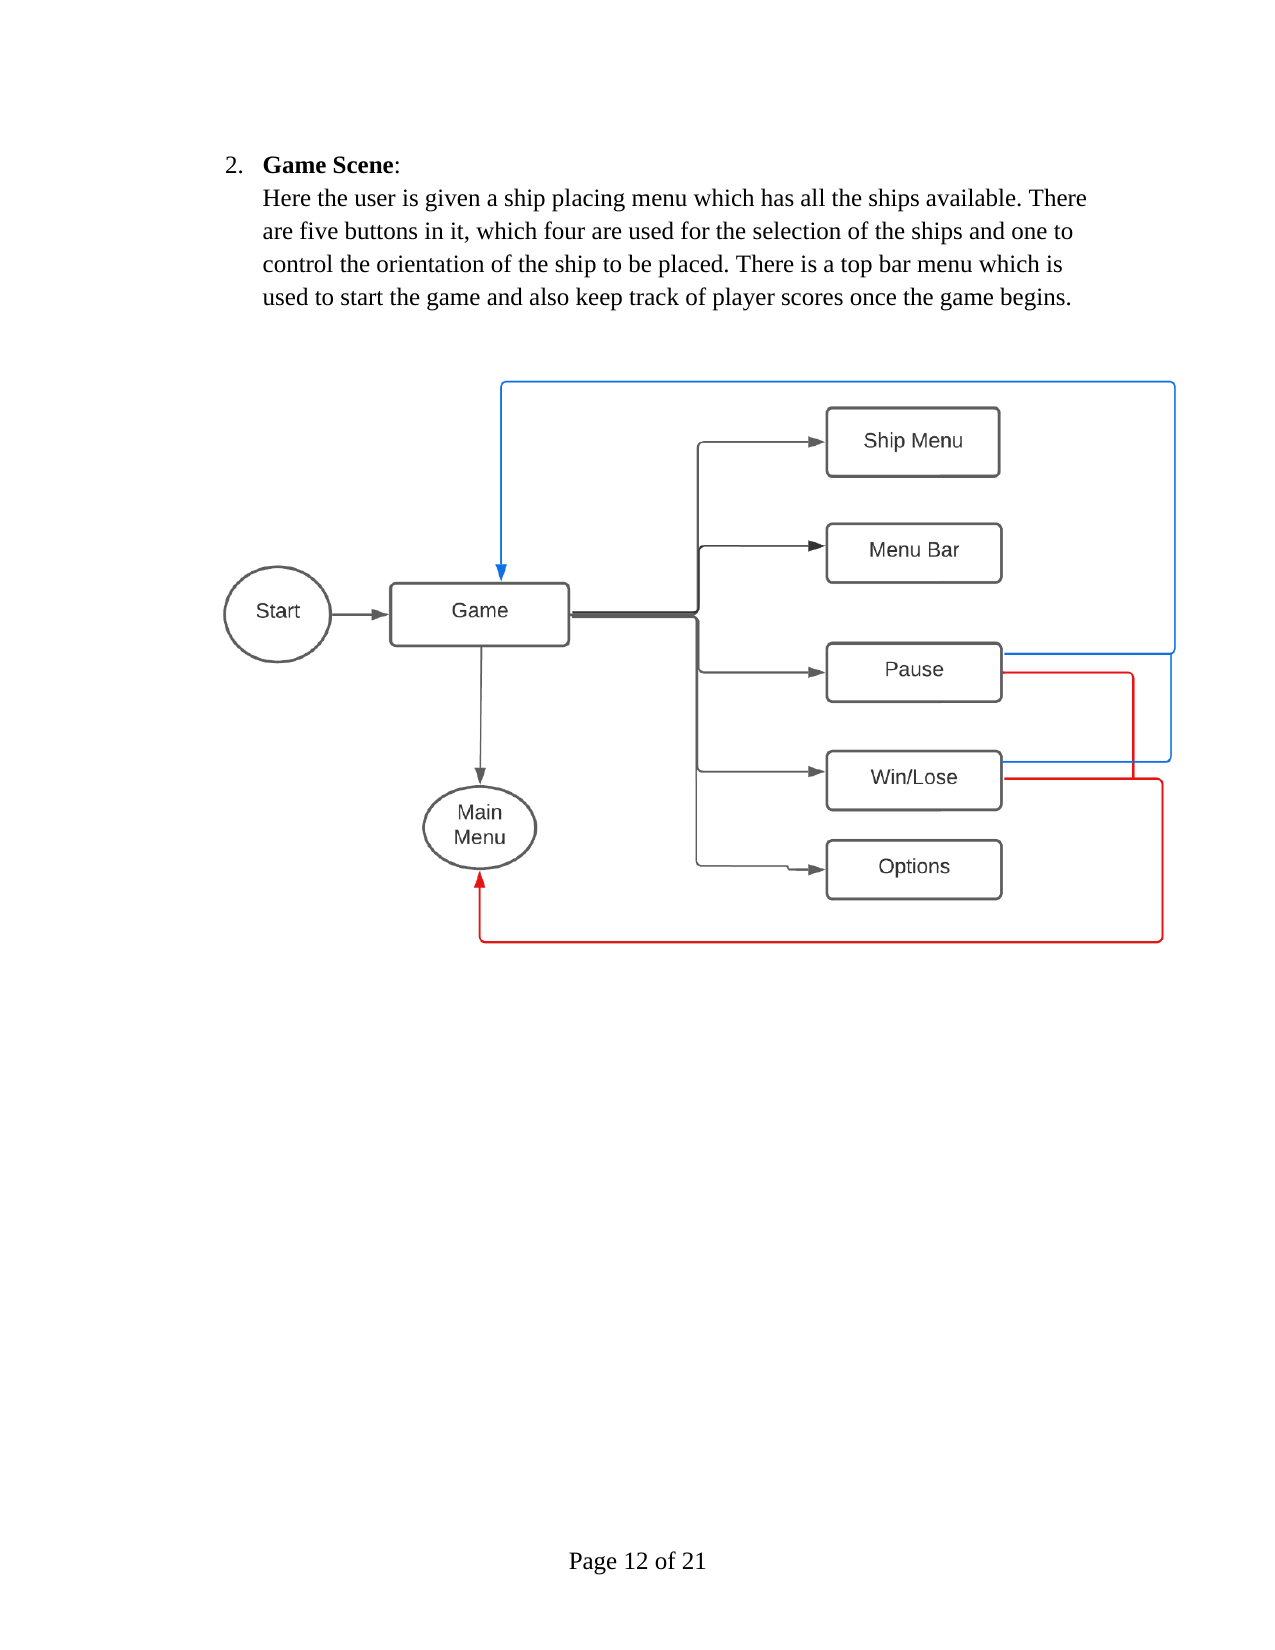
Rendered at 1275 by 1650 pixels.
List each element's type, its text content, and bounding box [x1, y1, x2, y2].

text Here the user is given a ship placing menu which has all the ships available. There are five buttons in it, which four are used for the selection of the ships and one to control the orientation of the ship to be placed. There is a top bar menu which is used to start the game and also keep track of player scores once the game begins. [262, 183, 1087, 311]
picture [187, 343, 1213, 979]
list Game Scene: [225, 150, 1087, 179]
